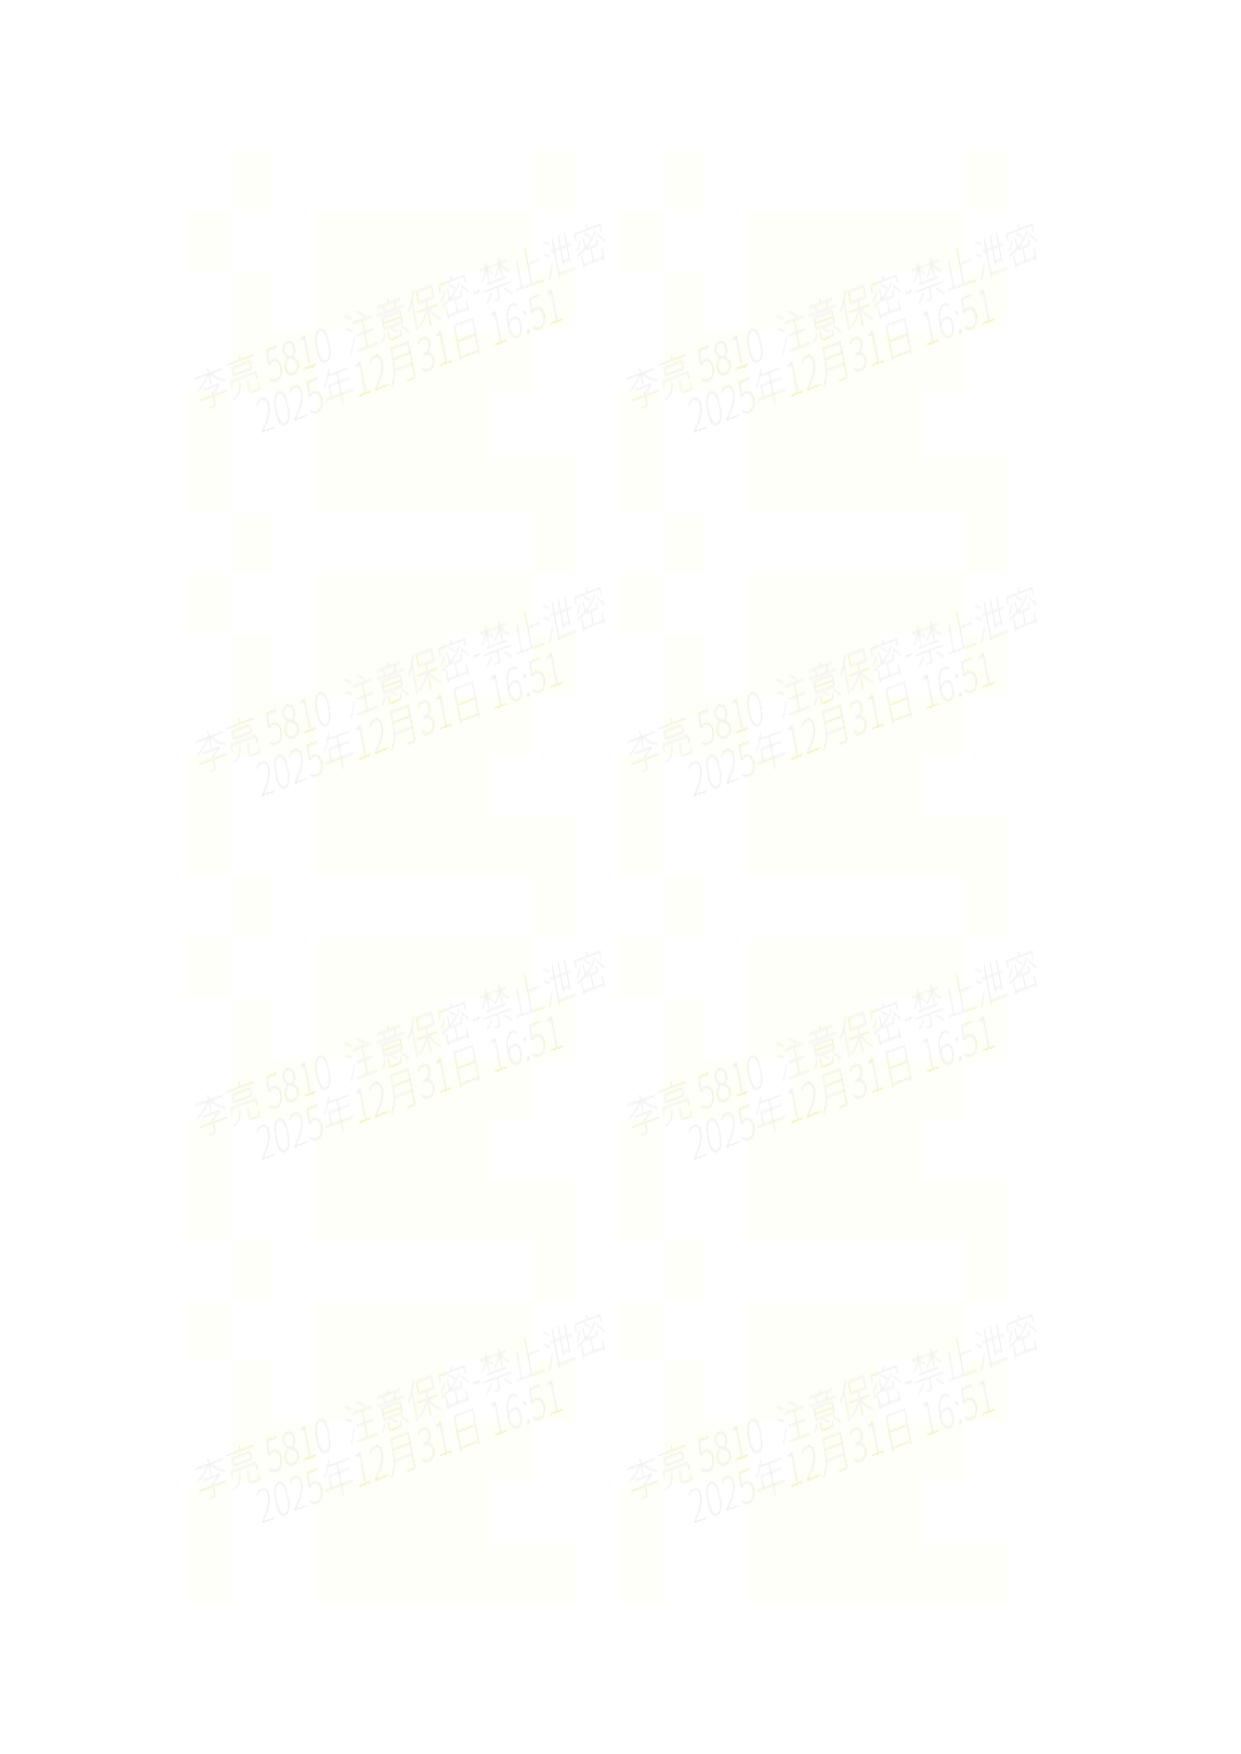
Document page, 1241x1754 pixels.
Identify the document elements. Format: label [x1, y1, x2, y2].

picture [188, 150, 1052, 1604]
